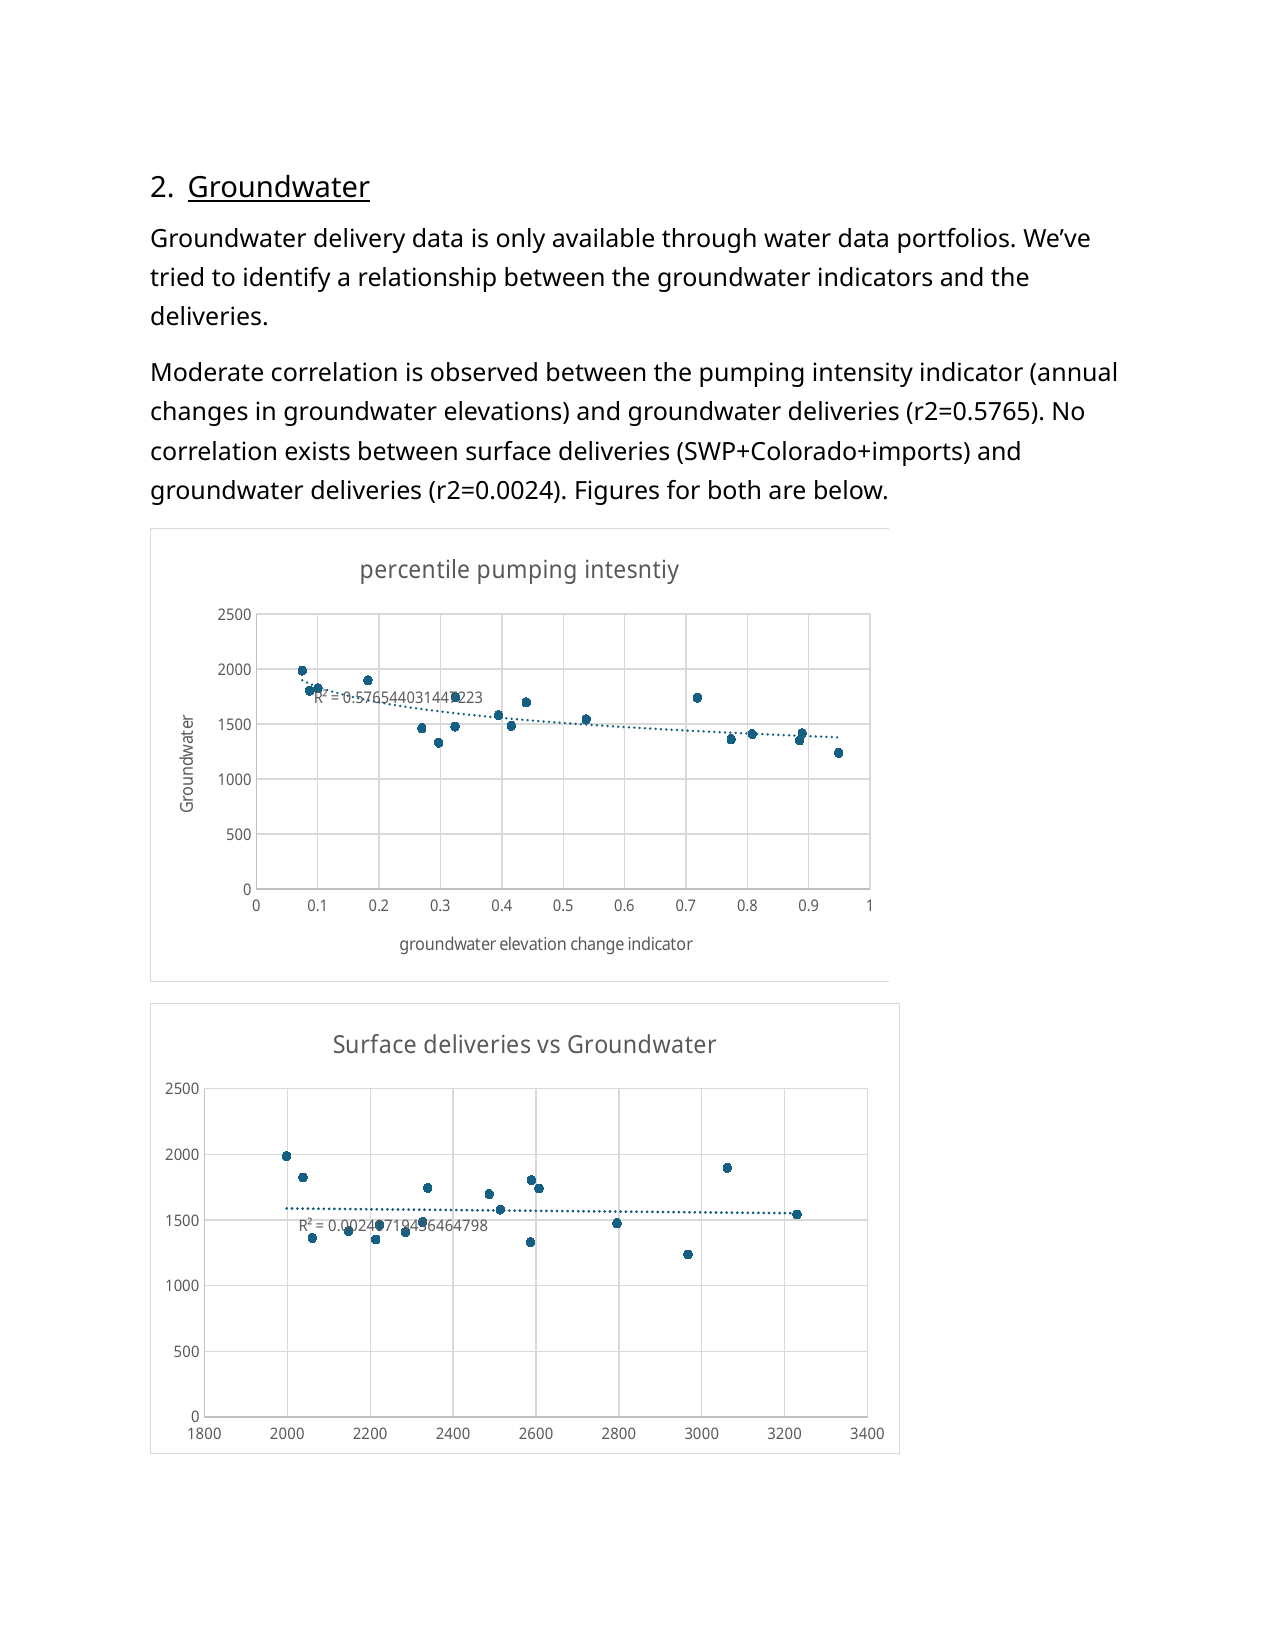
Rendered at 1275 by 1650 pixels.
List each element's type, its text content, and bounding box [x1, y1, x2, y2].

text Groundwater delivery data is only available through water data portfolios. We’ve tried to identify a relationship between the groundwater indicators and the deliveries. [150, 221, 1125, 333]
text Moderate correlation is observed between the pumping intensity indicator (annual changes in groundwater elevations) and groundwater deliveries (r2=0.5765). No correlation exists between surface deliveries (SWP+Colorado+imports) and groundwater deliveries (r2=0.0024). Figures for both are below. [150, 355, 1125, 506]
subtitle Groundwater [150, 167, 1125, 206]
